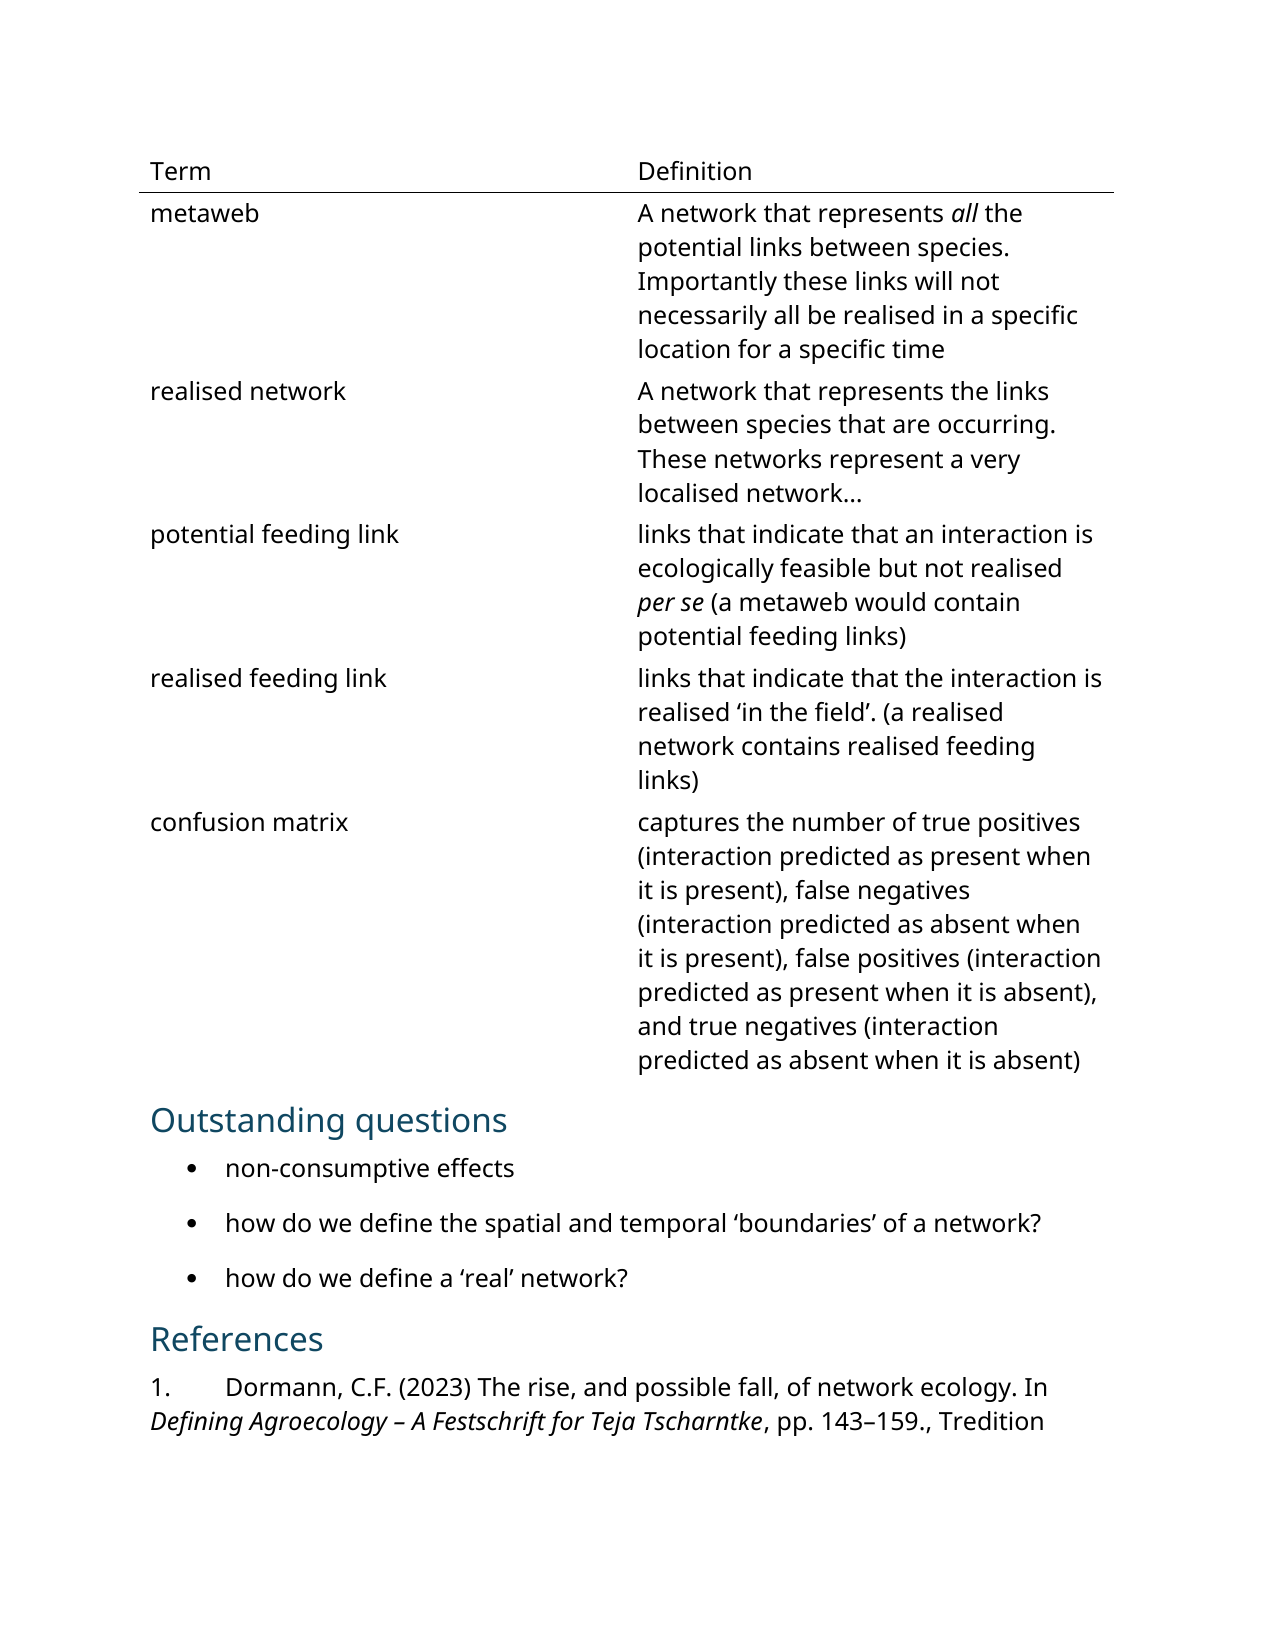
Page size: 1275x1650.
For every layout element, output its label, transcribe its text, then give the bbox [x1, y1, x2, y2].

table_cell A network that represents all the potential links between species. Importantly these links will not necessarily all be realised in a specific location for a specific time [626, 193, 1114, 369]
table_cell metaweb [139, 193, 626, 369]
table_cell realised feeding link [139, 657, 626, 801]
table_cell A network that represents the links between species that are occurring. These networks represent a very localised network… [626, 369, 1114, 513]
table_header Term [139, 150, 626, 192]
table_cell captures the number of true positives (interaction predicted as present when it is present), false negatives (interaction predicted as absent when it is present), false positives (interaction predicted as present when it is absent), and true negatives (interaction predicted as absent when it is absent) [626, 801, 1114, 1081]
subtitle References [150, 1316, 1125, 1361]
list how do we define a ‘real’ network? [187, 1261, 1125, 1295]
list how do we define the spatial and temporal ‘boundaries’ of a network? [187, 1206, 1125, 1240]
list non-consumptive effects [187, 1151, 1125, 1185]
table_cell confusion matrix [139, 801, 626, 1081]
table_cell links that indicate that the interaction is realised ‘in the field’. (a realised network contains realised feeding links) [626, 657, 1114, 801]
subtitle Outstanding questions [150, 1097, 1125, 1143]
table_cell links that indicate that an interaction is ecologically feasible but not realised per se (a metaweb would contain potential feeding links) [626, 513, 1114, 657]
text 1. Dormann, C.F. (2023) The rise, and possible fall, of network ecology. In Defining Agroecology – A Festschrift for Teja Tscharntke, pp. 143–159., Tredition [150, 1369, 1125, 1438]
table_cell realised network [139, 369, 626, 513]
table_cell potential feeding link [139, 513, 626, 657]
table_header Definition [626, 150, 1114, 192]
